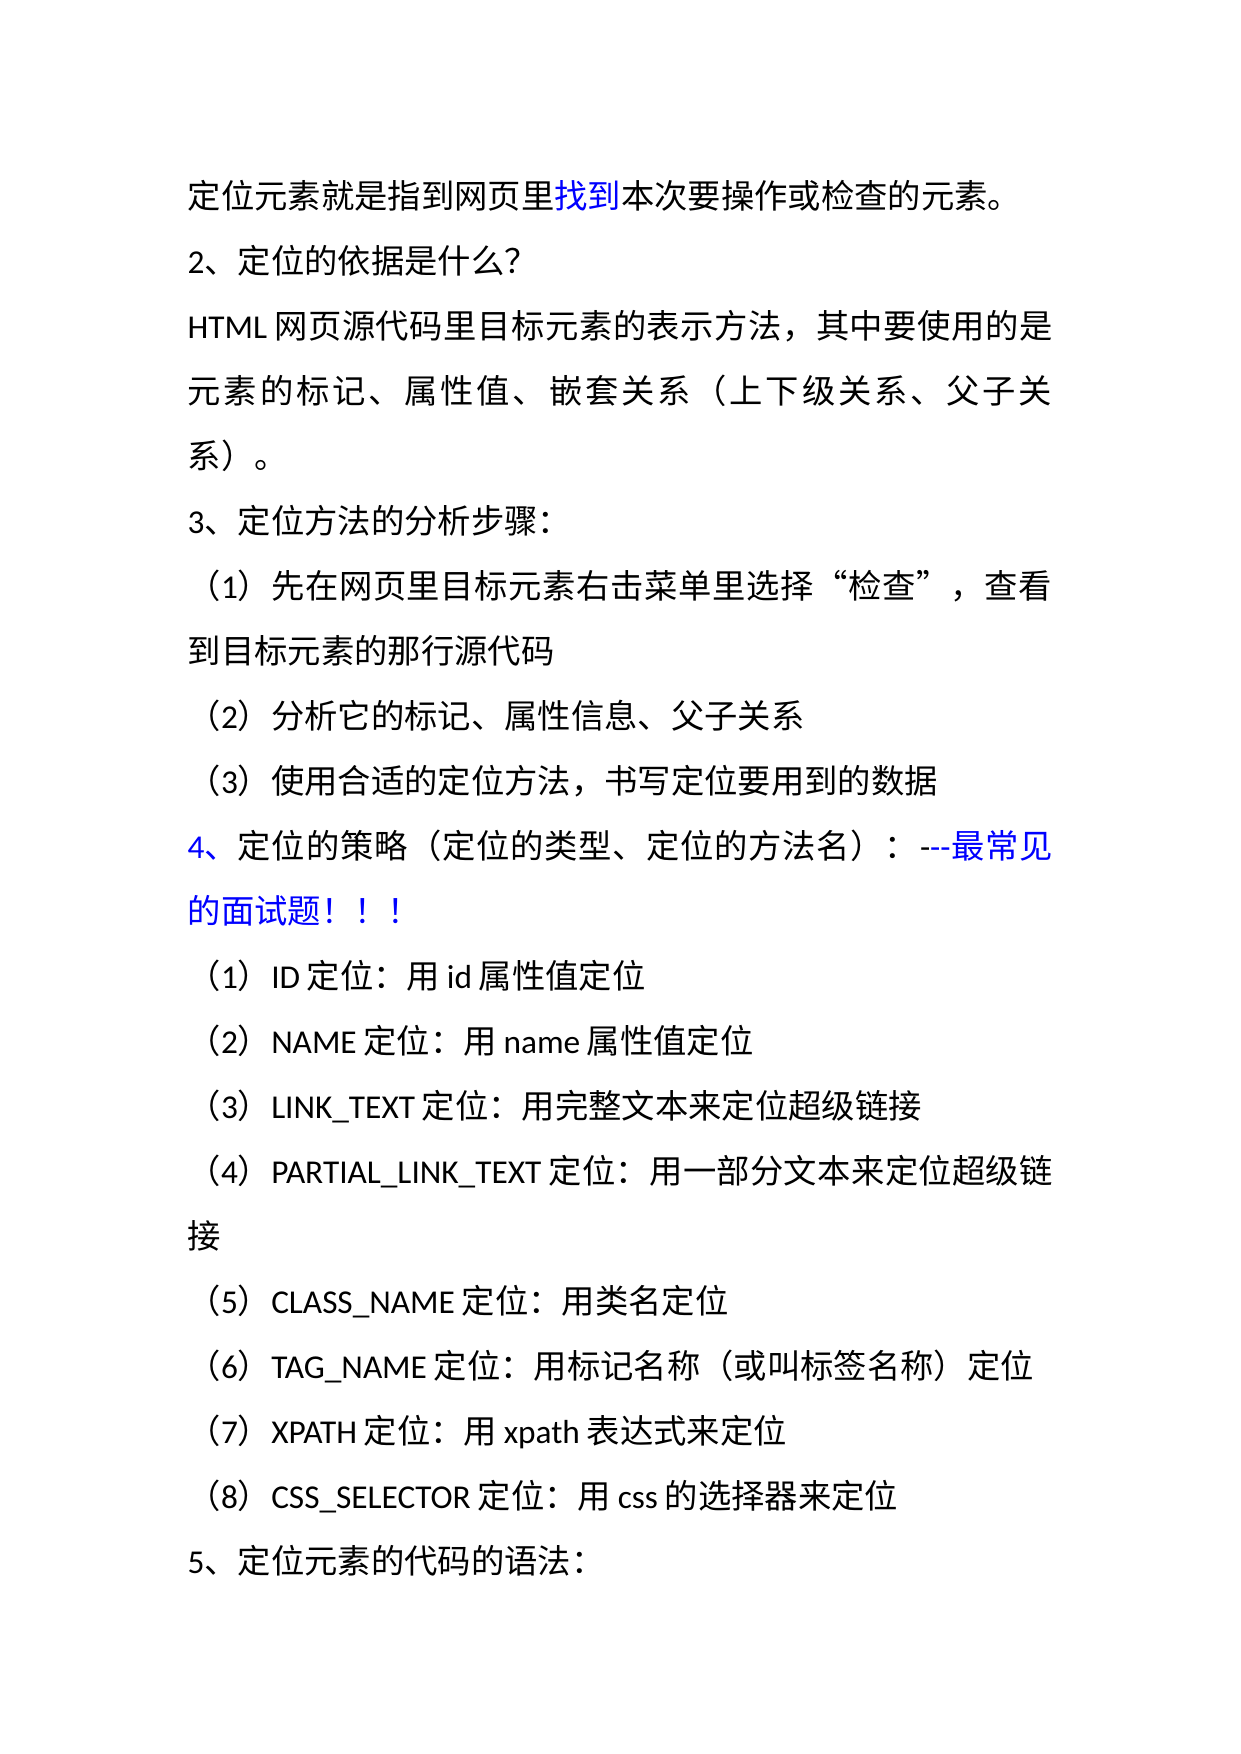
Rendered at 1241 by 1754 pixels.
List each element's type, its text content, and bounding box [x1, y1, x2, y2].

list 定位元素就是指到网页里找到本次要操作或检查的元素。 [187, 162, 1053, 227]
list NAME定位：用name属性值定位 [187, 1007, 1053, 1072]
list TAG_NAME定位：用标记名称（或叫标签名称）定位 [187, 1332, 1053, 1397]
list HTML网页源代码里目标元素的表示方法，其中要使用的是元素的标记、属性值、嵌套关系（上下级关系、父子关系）。 [187, 292, 1053, 487]
list 定位的依据是什么？ [187, 227, 1053, 292]
list 使用合适的定位方法，书写定位要用到的数据 [187, 747, 1053, 812]
list 先在网页里目标元素右击菜单里选择“检查”，查看到目标元素的那行源代码 [187, 552, 1053, 682]
list 分析它的标记、属性信息、父子关系 [187, 682, 1053, 747]
list 定位元素的代码的语法： [187, 1527, 1053, 1592]
list PARTIAL_LINK_TEXT定位：用一部分文本来定位超级链接 [187, 1137, 1053, 1267]
list CLASS_NAME定位：用类名定位 [187, 1267, 1053, 1332]
list 定位方法的分析步骤： [187, 487, 1053, 552]
list CSS_SELECTOR定位：用css的选择器来定位 [187, 1462, 1053, 1527]
list LINK_TEXT定位：用完整文本来定位超级链接 [187, 1072, 1053, 1137]
list 定位的策略（定位的类型、定位的方法名）：---最常见的面试题！！！ [187, 812, 1053, 942]
list ID定位：用id属性值定位 [187, 942, 1053, 1007]
list XPATH定位：用xpath表达式来定位 [187, 1397, 1053, 1462]
